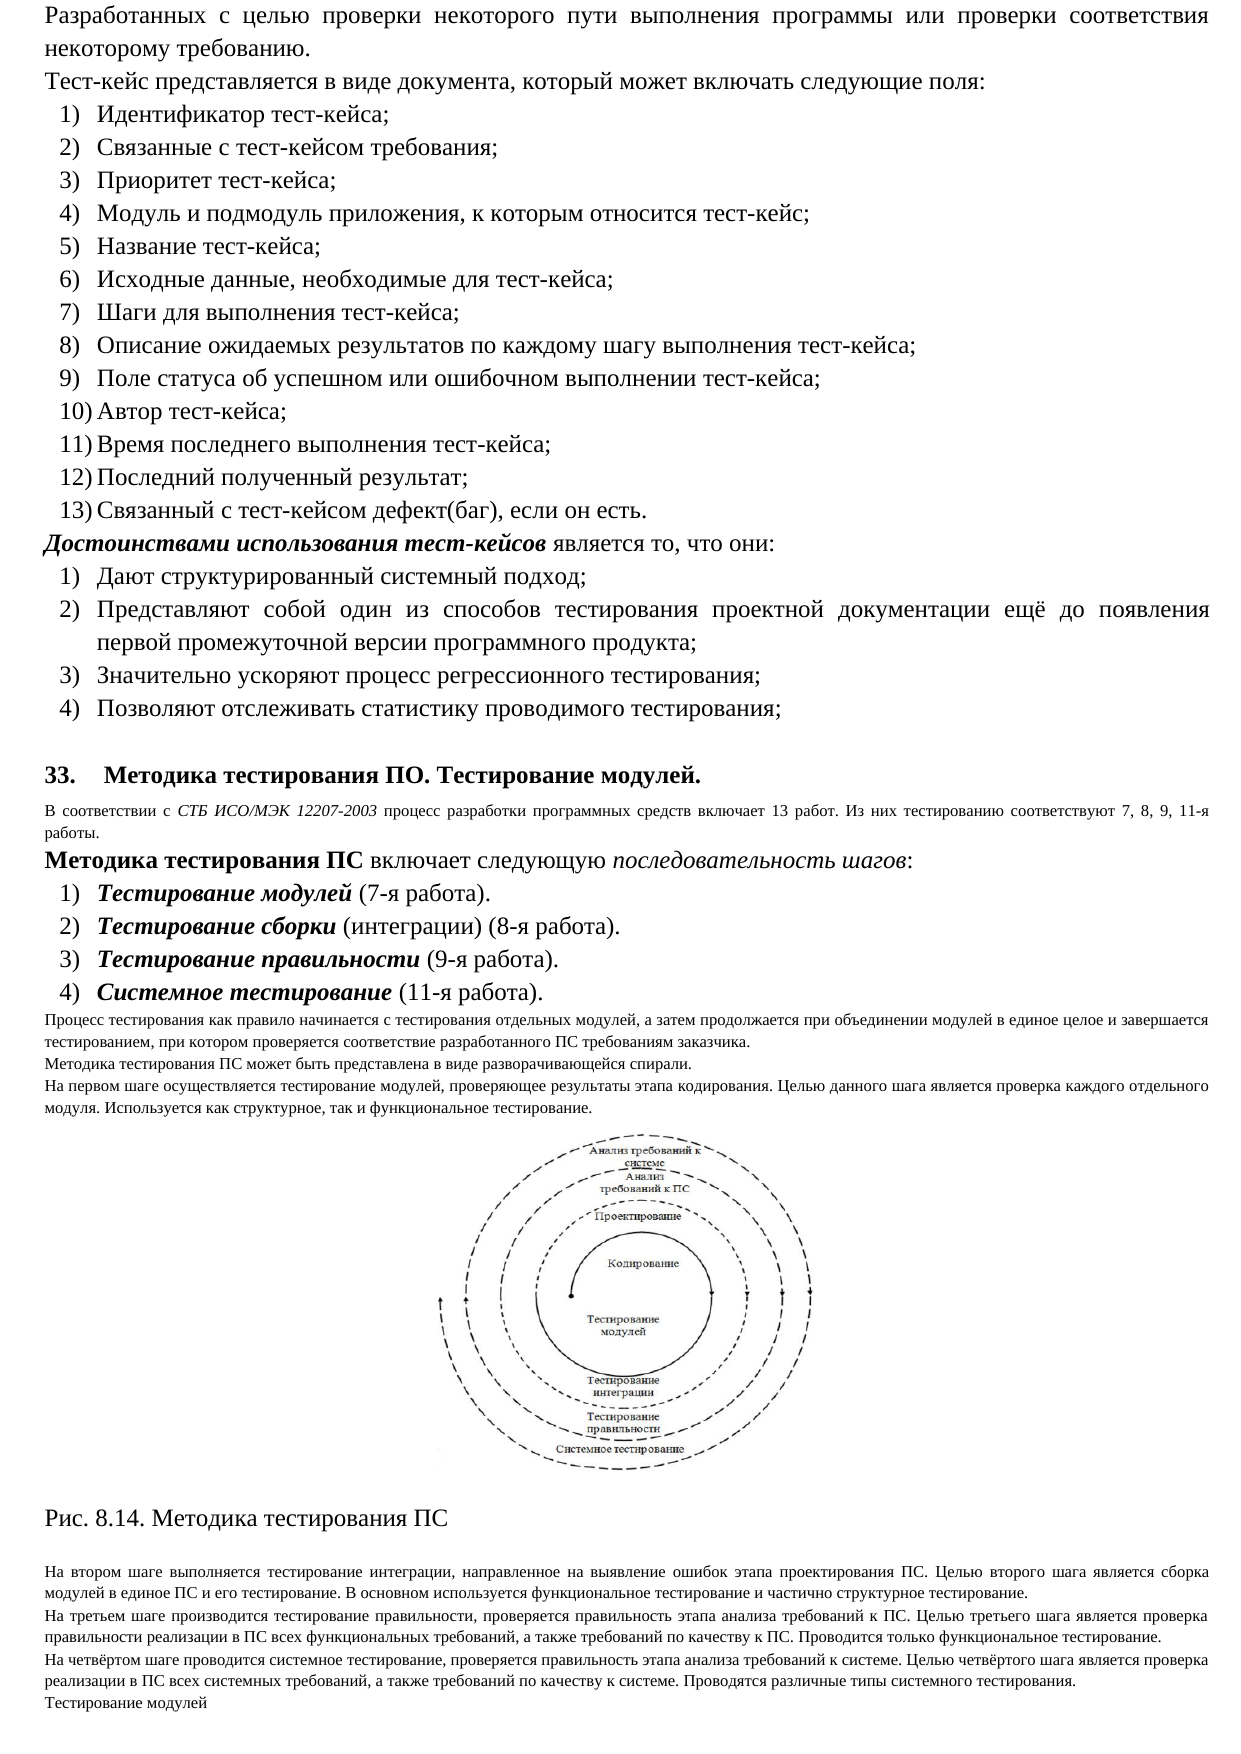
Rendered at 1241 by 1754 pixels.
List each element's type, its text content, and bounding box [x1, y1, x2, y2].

list Поле статуса об успешном или ошибочном выполнении тест-кейса; [59, 363, 1211, 392]
list Связанные с тест-кейсом требования; [59, 132, 1211, 161]
subtitle Методика тестирования ПО. Тестирование модулей. [44, 760, 1211, 788]
text На третьем шаге производится тестирование правильности, проверяется правильность этапа анализа требований к ПС. Целью третьего шага является проверка правильности реализации в ПС всех функциональных требований, а также требований по качеству к ПС. Проводится только функциональное тестирование. [44, 1605, 1211, 1646]
text Разработанных с целью проверки некоторого пути выполнения программы или проверки соответствия некоторому требованию. [44, 0, 1211, 62]
picture [435, 1120, 820, 1475]
text На первом шаге осуществляется тестирование модулей, проверяющее результаты этапа кодирования. Целью данного шага является проверка каждого отдельного модуля. Используется как структурное, так и функциональное тестирование. [44, 1076, 1211, 1117]
list Исходные данные, необходимые для тест-кейса; [59, 264, 1211, 293]
text Достоинствами использования тест-кейсов является то, что они: [44, 528, 1211, 557]
text На втором шаге выполняется тестирование интеграции, направленное на выявление ошибок этапа проектирования ПС. Целью второго шага является сборка модулей в единое ПС и его тестирование. В основном используется функциональное тестирование и частично структурное тестирование. [44, 1561, 1211, 1602]
text На четвёртом шаге проводится системное тестирование, проверяется правильность этапа анализа требований к системе. Целью четвёртого шага является проверка реализации в ПС всех системных требований, а также требований по качеству к системе. Проводятся различные типы системного тестирования. [44, 1649, 1211, 1690]
list Описание ожидаемых результатов по каждому шагу выполнения тест-кейса; [59, 330, 1211, 359]
list Приоритет тест-кейса; [59, 165, 1211, 194]
list Шаги для выполнения тест-кейса; [59, 297, 1211, 326]
list Представляют собой один из способов тестирования проектной документации ещё до появления первой промежуточной версии программного продукта; [59, 594, 1211, 656]
list Позволяют отслеживать статистику проводимого тестирования; [59, 693, 1211, 722]
list Время последнего выполнения тест-кейса; [59, 429, 1211, 458]
text Тестирование модулей [44, 1693, 1211, 1712]
text Методика тестирования ПС включает следующую последовательность шагов: [44, 845, 1211, 874]
list Связанный с тест-кейсом дефект(баг), если он есть. [59, 495, 1211, 524]
text Рис. 8.14. Методика тестирования ПС [44, 1503, 1211, 1532]
list Тестирование модулей (7-я работа). [59, 878, 1227, 907]
list Модуль и подмодуль приложения, к которым относится тест-кейс; [59, 198, 1211, 227]
text Тест-кейс представляется в виде документа, который может включать следующие поля: [44, 66, 1211, 95]
list Автор тест-кейса; [59, 396, 1211, 425]
text Методика тестирования ПС может быть представлена в виде разворачивающейся спирали. [44, 1054, 1211, 1073]
list Название тест-кейса; [59, 231, 1211, 260]
list Тестирование сборки (интеграции) (8-я работа). [59, 911, 1227, 940]
text Процесс тестирования как правило начинается с тестирования отдельных модулей, а затем продолжается при объединении модулей в единое целое и завершается тестированием, при котором проверяется соответствие разработанного ПС требованиям заказчика. [44, 1010, 1211, 1051]
list Последний полученный результат; [59, 462, 1211, 491]
list Тестирование правильности (9-я работа). [59, 944, 1227, 973]
list Системное тестирование (11-я работа). [59, 977, 1227, 1006]
list Идентификатор тест-кейса; [59, 99, 1211, 128]
list Дают структурированный системный подход; [59, 561, 1211, 590]
text В соответствии с СТБ ИСО/МЭК 12207-2003 процесс разработки программных средств включает 13 работ. Из них тестированию соответствуют 7, 8, 9, 11-я работы. [44, 801, 1211, 842]
list Значительно ускоряют процесс регрессионного тестирования; [59, 660, 1211, 689]
